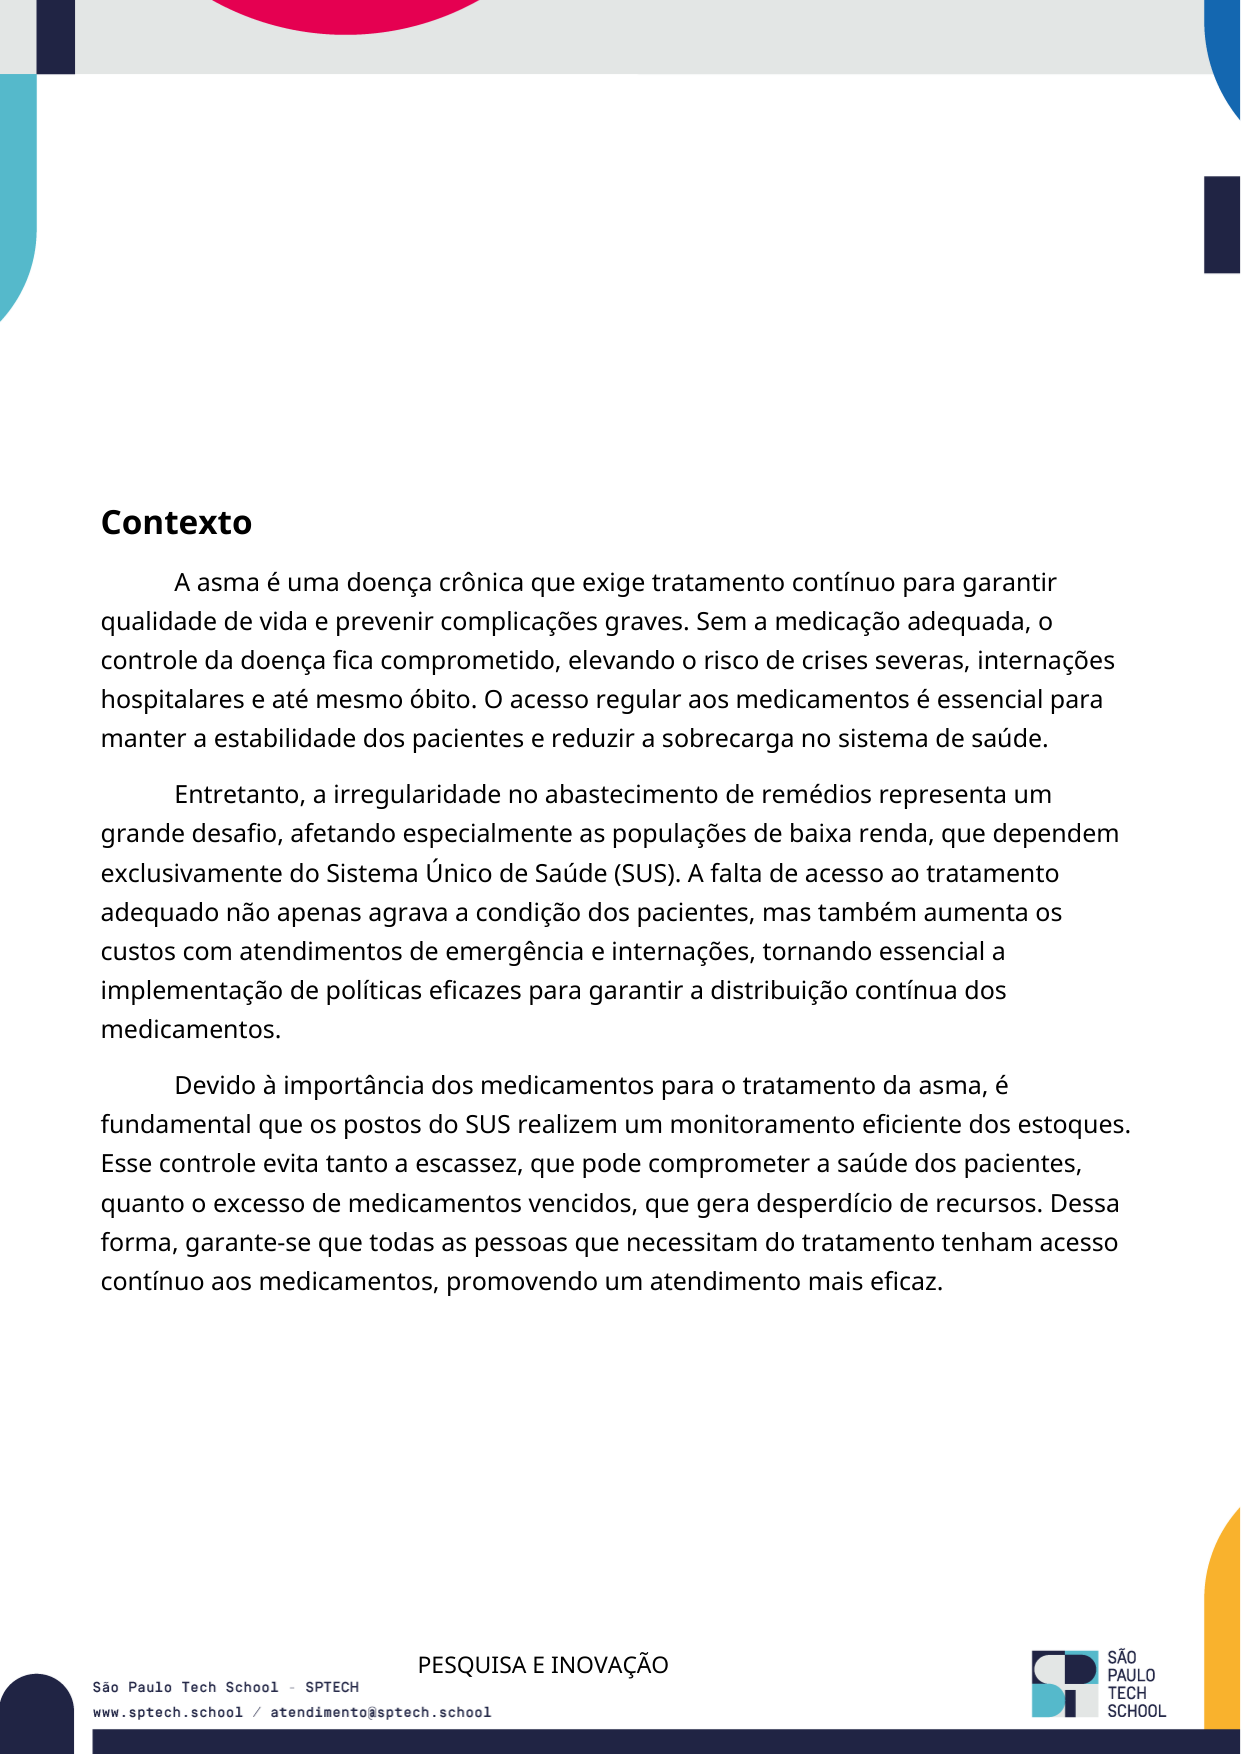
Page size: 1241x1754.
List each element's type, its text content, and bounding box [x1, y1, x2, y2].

text Contexto [100, 499, 1140, 544]
text Entretanto, a irregularidade no abastecimento de remédios representa um grande desafio, afetando especialmente as populações de baixa renda, que dependem exclusivamente do Sistema Único de Saúde (SUS). A falta de acesso ao tratamento adequado não apenas agrava a condição dos pacientes, mas também aumenta os custos com atendimentos de emergência e internações, tornando essencial a implementação de políticas eficazes para garantir a distribuição contínua dos medicamentos. [100, 777, 1140, 1046]
text Devido à importância dos medicamentos para o tratamento da asma, é fundamental que os postos do SUS realizem um monitoramento eficiente dos estoques. Esse controle evita tanto a escassez, que pode comprometer a saúde dos pacientes, quanto o excesso de medicamentos vencidos, que gera desperdício de recursos. Dessa forma, garante-se que todas as pessoas que necessitam do tratamento tenham acesso contínuo aos medicamentos, promovendo um atendimento mais eficaz. [100, 1068, 1140, 1298]
text A asma é uma doença crônica que exige tratamento contínuo para garantir qualidade de vida e prevenir complicações graves. Sem a medicação adequada, o controle da doença fica comprometido, elevando o risco de crises severas, internações hospitalares e até mesmo óbito. O acesso regular aos medicamentos é essencial para manter a estabilidade dos pacientes e reduzir a sobrecarga no sistema de saúde. [100, 564, 1140, 755]
picture [0, 0, 1241, 1754]
